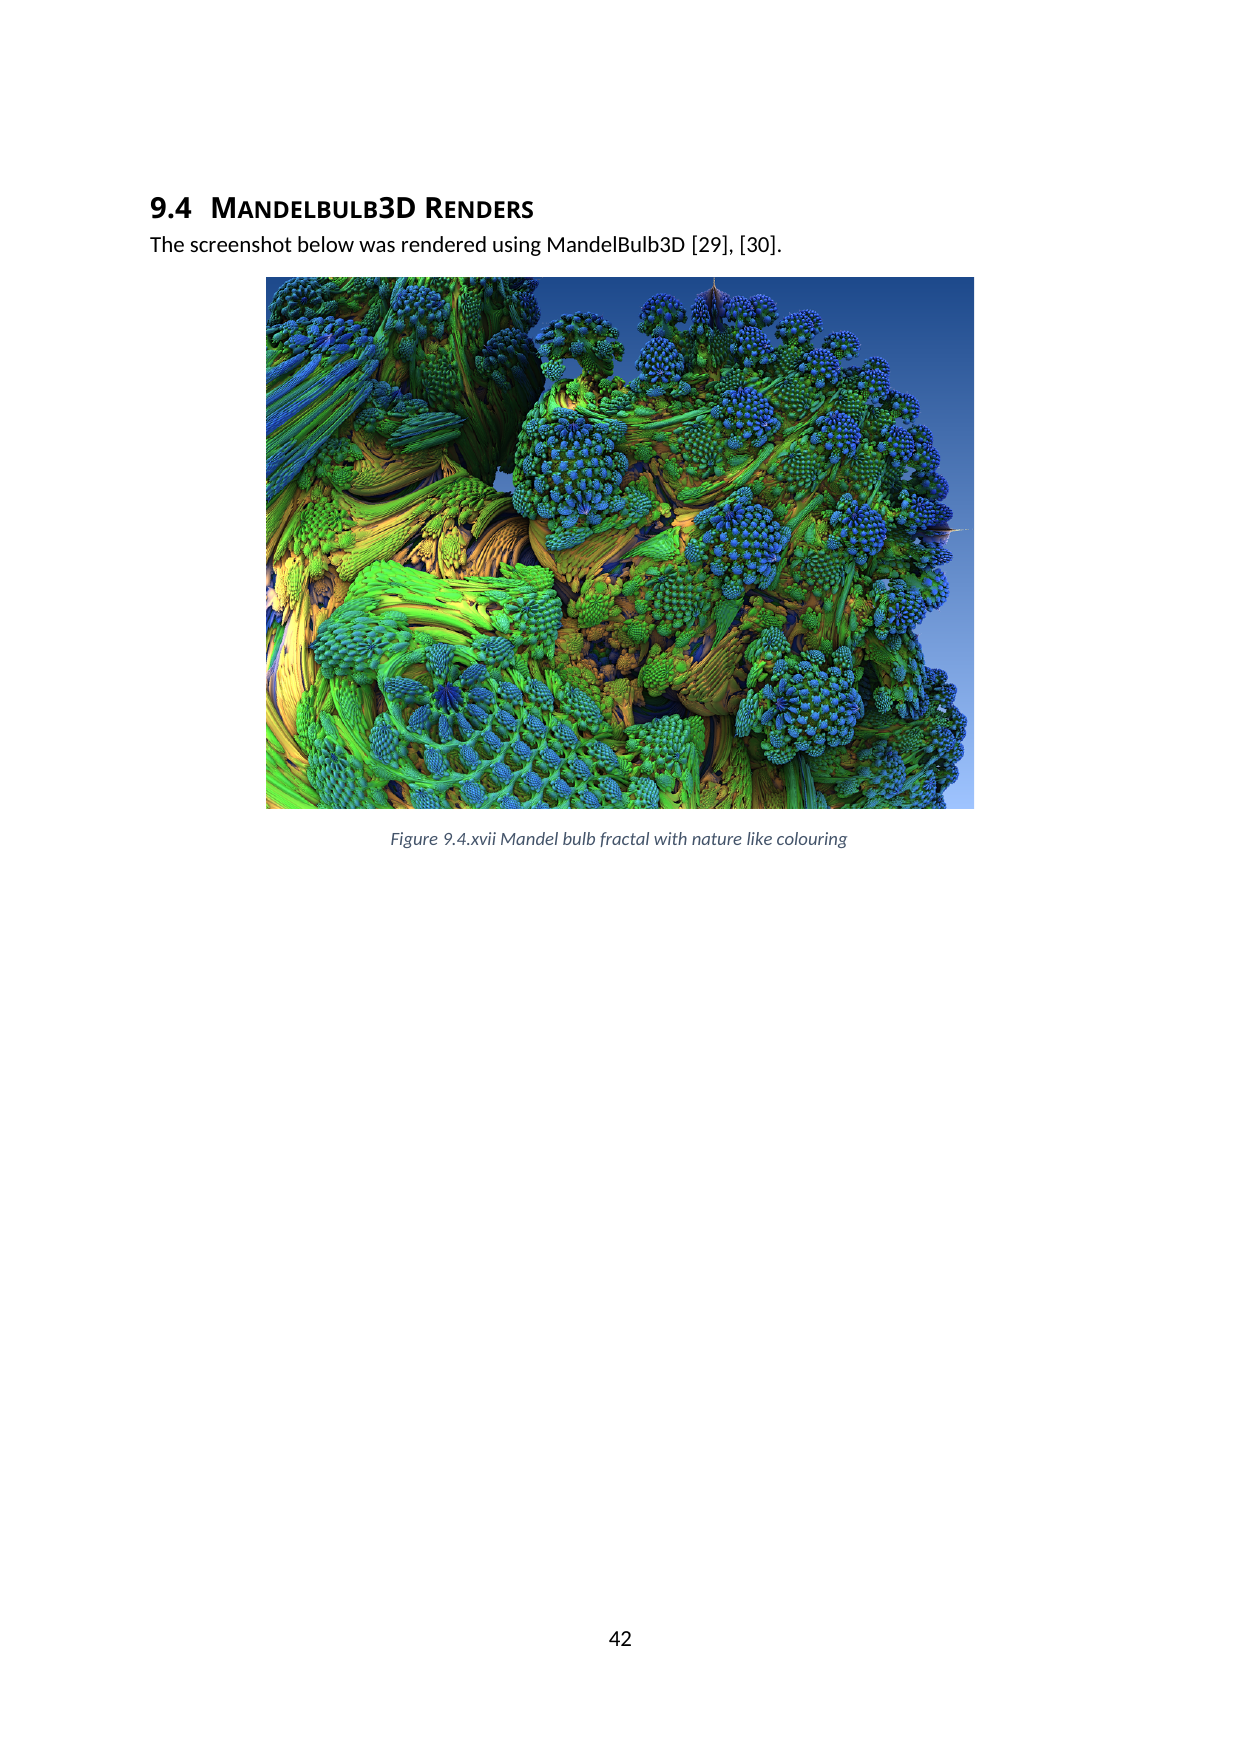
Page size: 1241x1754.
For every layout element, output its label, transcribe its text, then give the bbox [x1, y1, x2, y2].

text The screenshot below was rendered using MandelBulb3D . [150, 230, 1090, 258]
subtitle Mandelbulb3D Renders [150, 187, 1090, 227]
picture [266, 277, 975, 809]
